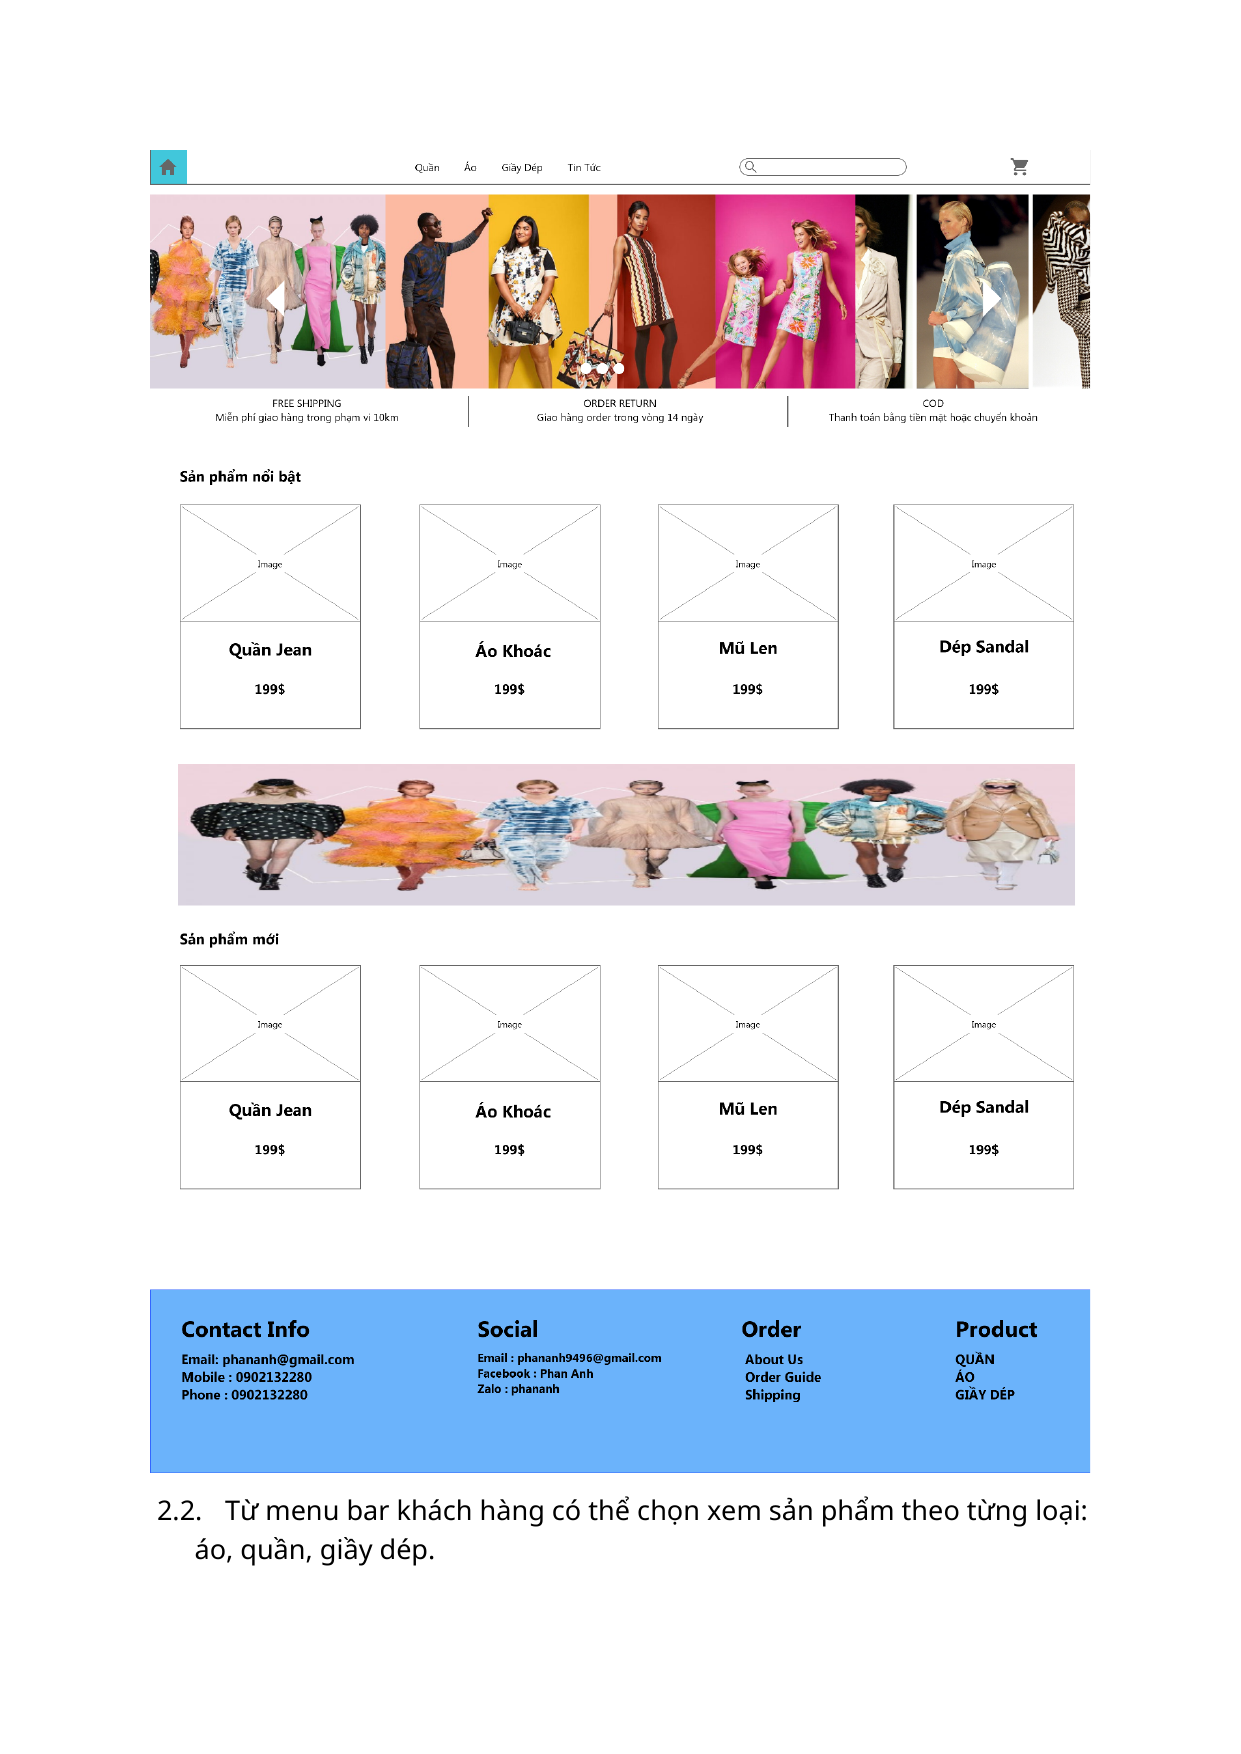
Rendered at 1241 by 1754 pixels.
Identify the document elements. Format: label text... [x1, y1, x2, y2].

picture [150, 150, 1091, 1473]
list Từ menu bar khách hàng có thể chọn xem sản phẩm theo từng loại: áo, quần, giầy dép. [157, 1491, 1090, 1568]
